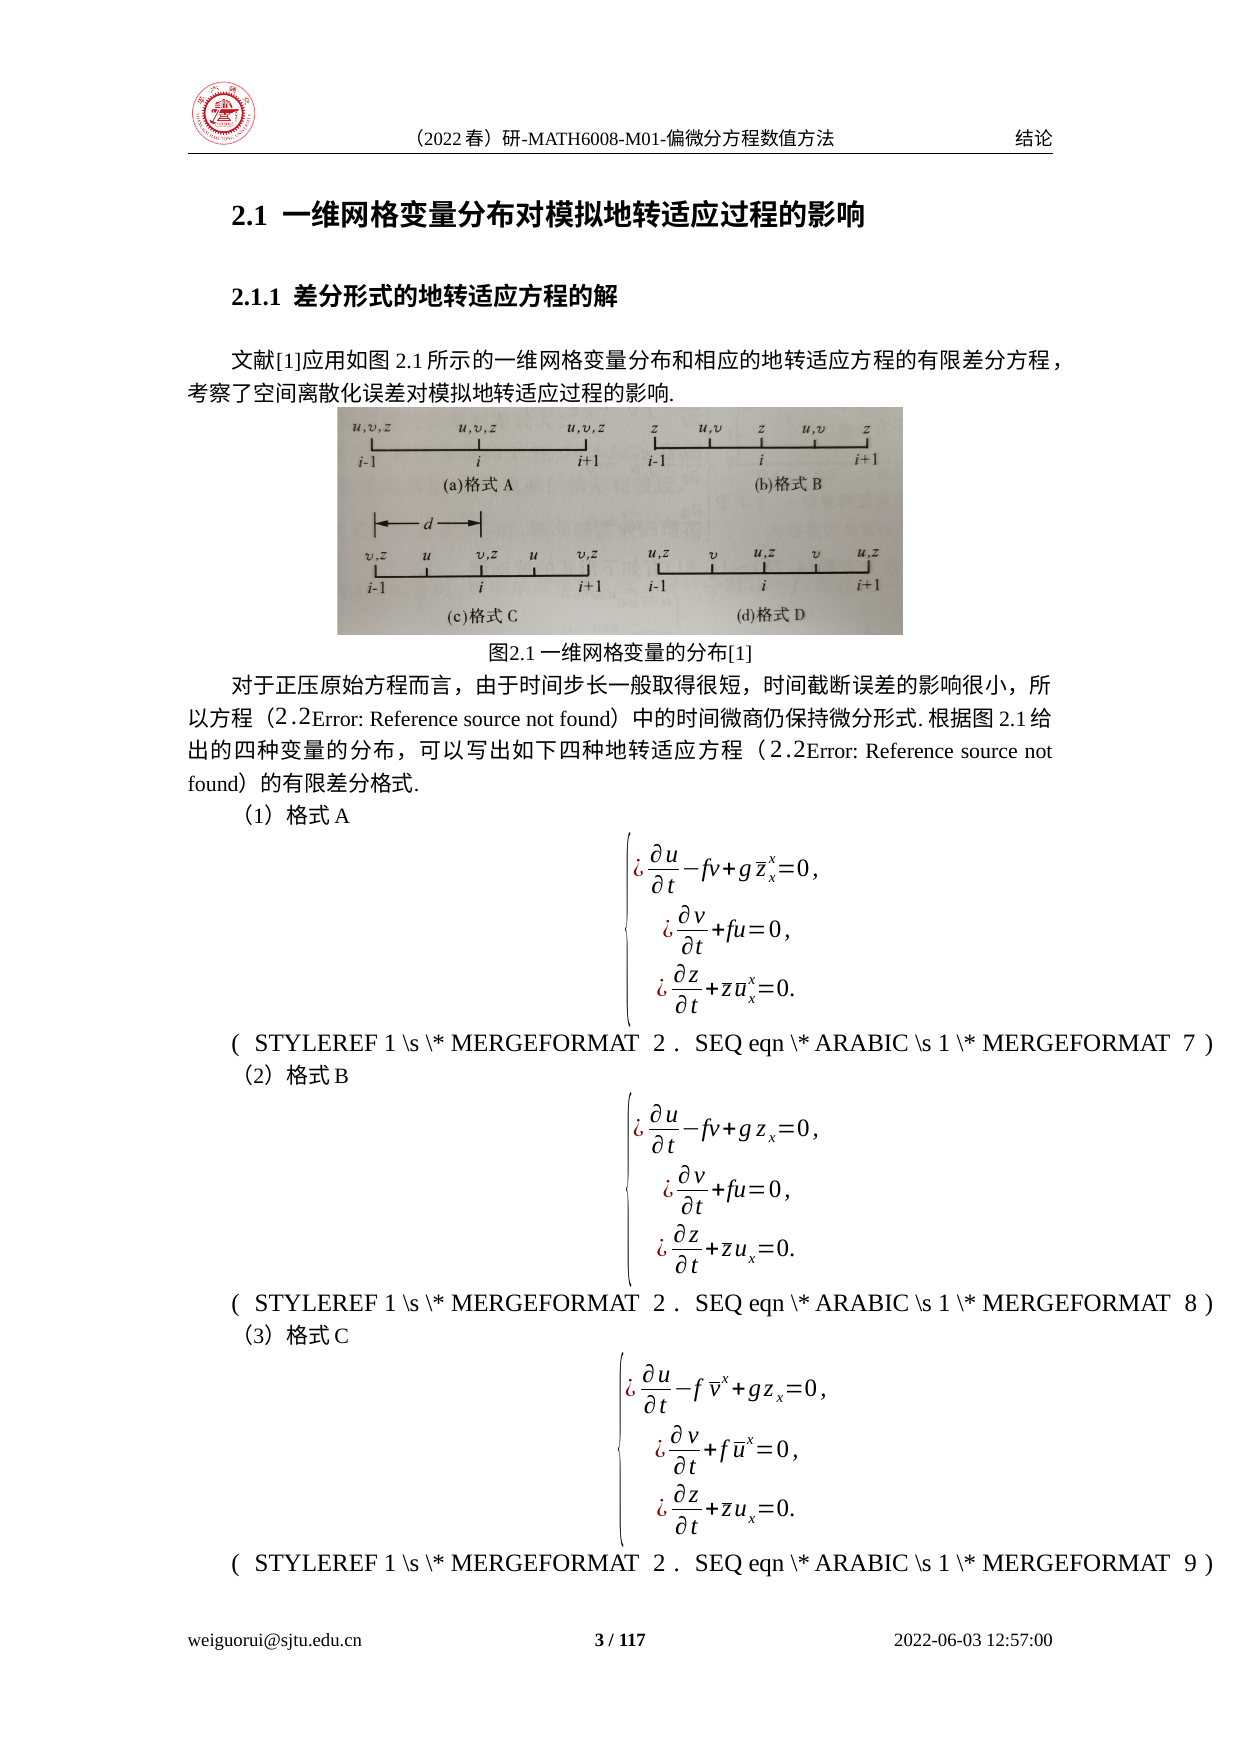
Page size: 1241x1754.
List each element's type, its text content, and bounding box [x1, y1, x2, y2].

picture [188, 77, 259, 148]
text （1）格式A [187, 798, 1053, 830]
subtitle 一维网格变量分布对模拟地转适应过程的影响 [231, 180, 1053, 245]
text 对于正压原始方程而言，由于时间步长一般取得很短，时间截断误差的影响很小，所以方程（）中的时间微商仍保持微分形式. 根据图2.1给出的四种变量的分布，可以写出如下四种地转适应方程（）的有限差分格式. [187, 668, 1053, 798]
text 图2.1 一维网格变量的分布[1] [187, 635, 1053, 668]
subtitle 差分形式的地转适应方程的解 [231, 262, 1053, 327]
text 文献[1]应用如图2.1所示的一维网格变量分布和相应的地转适应方程的有限差分方程，考察了空间离散化误差对模拟地转适应过程的影响. [187, 343, 1053, 408]
text （3）格式C [187, 1318, 1053, 1350]
picture [337, 407, 903, 635]
text （2）格式B [187, 1058, 1053, 1090]
